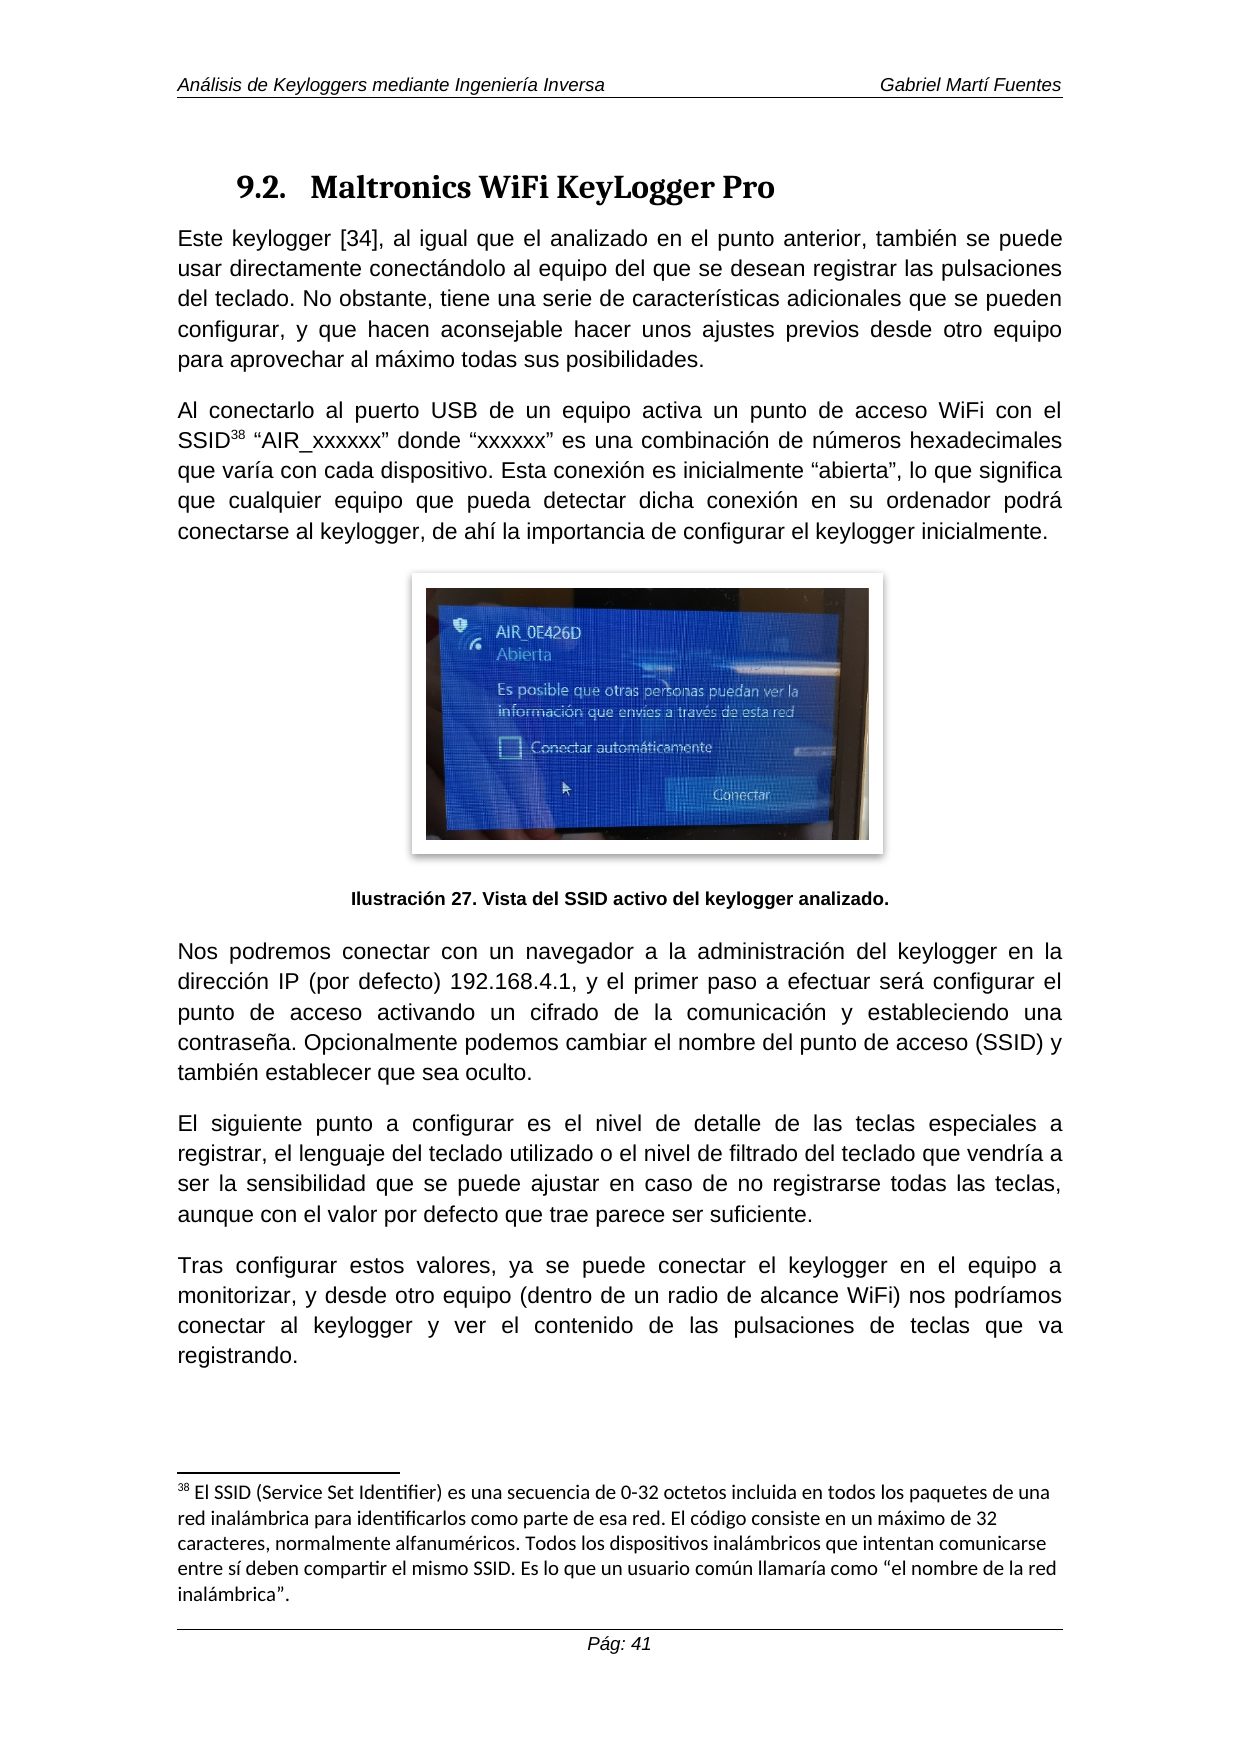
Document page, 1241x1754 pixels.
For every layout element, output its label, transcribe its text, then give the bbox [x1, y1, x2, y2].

text Ilustración 27. Vista del SSID activo del keylogger analizado. [177, 887, 1063, 909]
picture [426, 588, 869, 840]
text El siguiente punto a configurar es el nivel de detalle de las teclas especiales a registrar, el lenguaje del teclado utilizado o el nivel de filtrado del teclado que vendría a ser la sensibilidad que se puede ajustar en caso de no registrarse todas las teclas, aunque con el valor por defecto que trae parece ser suficiente. [177, 1110, 1063, 1227]
text Tras configurar estos valores, ya se puede conectar el keylogger en el equipo a monitorizar, y desde otro equipo (dentro de un radio de alcance WiFi) nos podríamos conectar al keylogger y ver el contenido de las pulsaciones de teclas que va registrando. [177, 1252, 1063, 1369]
text Nos podremos conectar con un navegador a la administración del keylogger en la dirección IP (por defecto) 192.168.4.1, y el primer paso a efectuar será configurar el punto de acceso activando un cifrado de la comunicación y estableciendo una contraseña. Opcionalmente podemos cambiar el nombre del punto de acceso (SSID) y también establecer que sea oculto. [177, 938, 1063, 1085]
text Este keylogger , al igual que el analizado en el punto anterior, también se puede usar directamente conectándolo al equipo del que se desean registrar las pulsaciones del teclado. No obstante, tiene una serie de características adicionales que se pueden configurar, y que hacen aconsejable hacer unos ajustes previos desde otro equipo para aprovechar al máximo todas sus posibilidades. [177, 225, 1063, 372]
subtitle Maltronics WiFi KeyLogger Pro [236, 168, 1063, 207]
text Al conectarlo al puerto USB de un equipo activa un punto de acceso WiFi con el SSID “AIR_xxxxxx” donde “xxxxxx” es una combinación de números hexadecimales que varía con cada dispositivo. Esta conexión es inicialmente “abierta”, lo que significa que cualquier equipo que pueda detectar dicha conexión en su ordenador podrá conectarse al keylogger, de ahí la importancia de configurar el keylogger inicialmente. [177, 397, 1063, 544]
